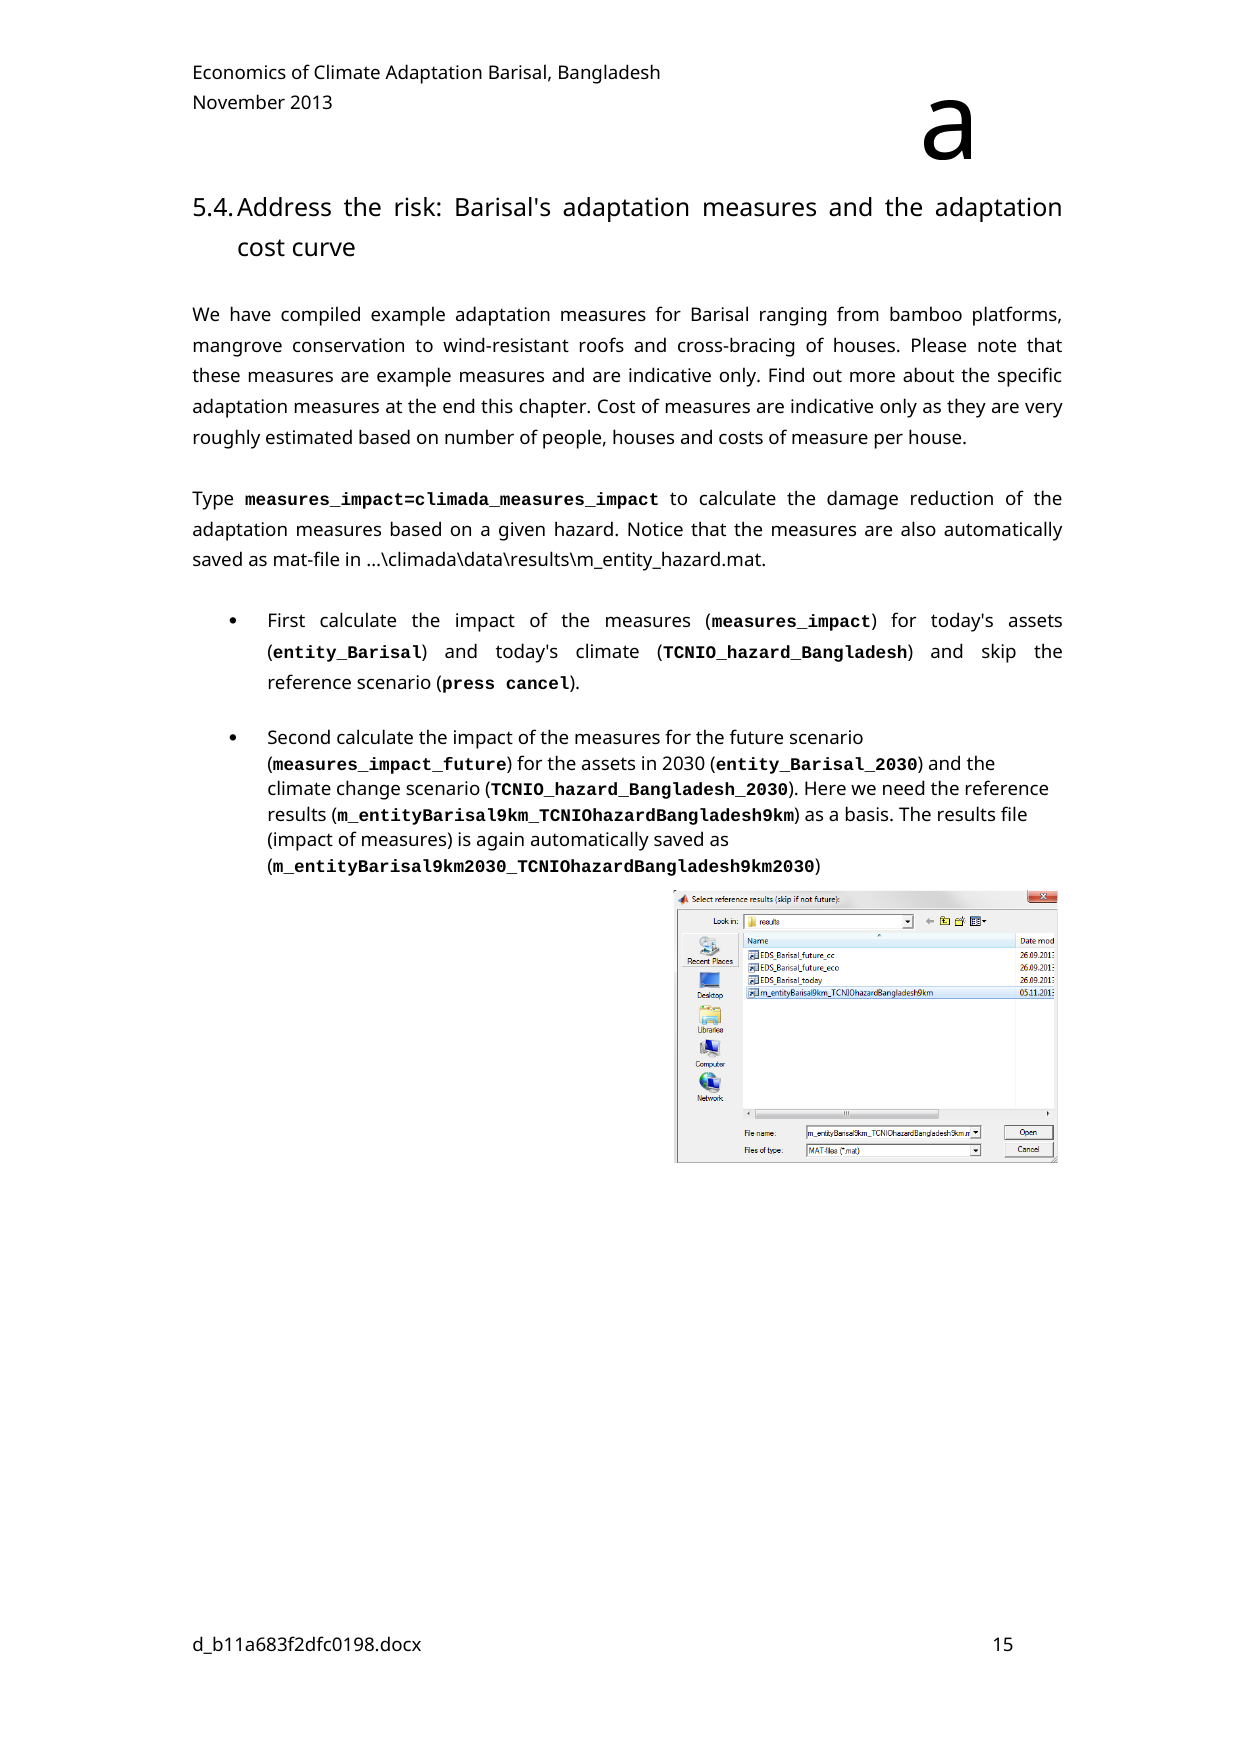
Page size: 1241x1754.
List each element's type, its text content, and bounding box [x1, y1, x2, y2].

subtitle Address the risk: Barisal's adaptation measures and the adaptation cost curve [192, 189, 1063, 264]
text We have compiled example adaptation measures for Barisal ranging from bamboo platforms, mangrove conservation to wind-resistant roofs and cross-bracing of houses. Please note that these measures are example measures and are indicative only. Find out more about the specific adaptation measures at the end this chapter. Cost of measures are indicative only as they are very roughly estimated based on number of people, houses and costs of measure per house. [192, 302, 1063, 449]
picture [673, 890, 1058, 1163]
list First calculate the impact of the measures (measures_impact) for today's assets (entity_Barisal) and today's climate (TCNIO_hazard_Bangladesh) and skip the reference scenario (press cancel). [229, 608, 1063, 694]
list Second calculate the impact of the measures for the future scenario (measures_impact_future) for the assets in 2030 (entity_Barisal_2030) and the climate change scenario (TCNIO_hazard_Bangladesh_2030). Here we need the reference results (m_entityBarisal9km_TCNIOhazardBangladesh9km) as a basis. The results file (impact of measures) is again automatically saved as (m_entityBarisal9km2030_TCNIOhazardBangladesh9km2030) [229, 725, 1063, 878]
text Type measures_impact=climada_measures_impact to calculate the damage reduction of the adaptation measures based on a given hazard. Notice that the measures are also automatically saved as mat-file in …\climada\data\results\m_entity_hazard.mat. [192, 485, 1063, 572]
